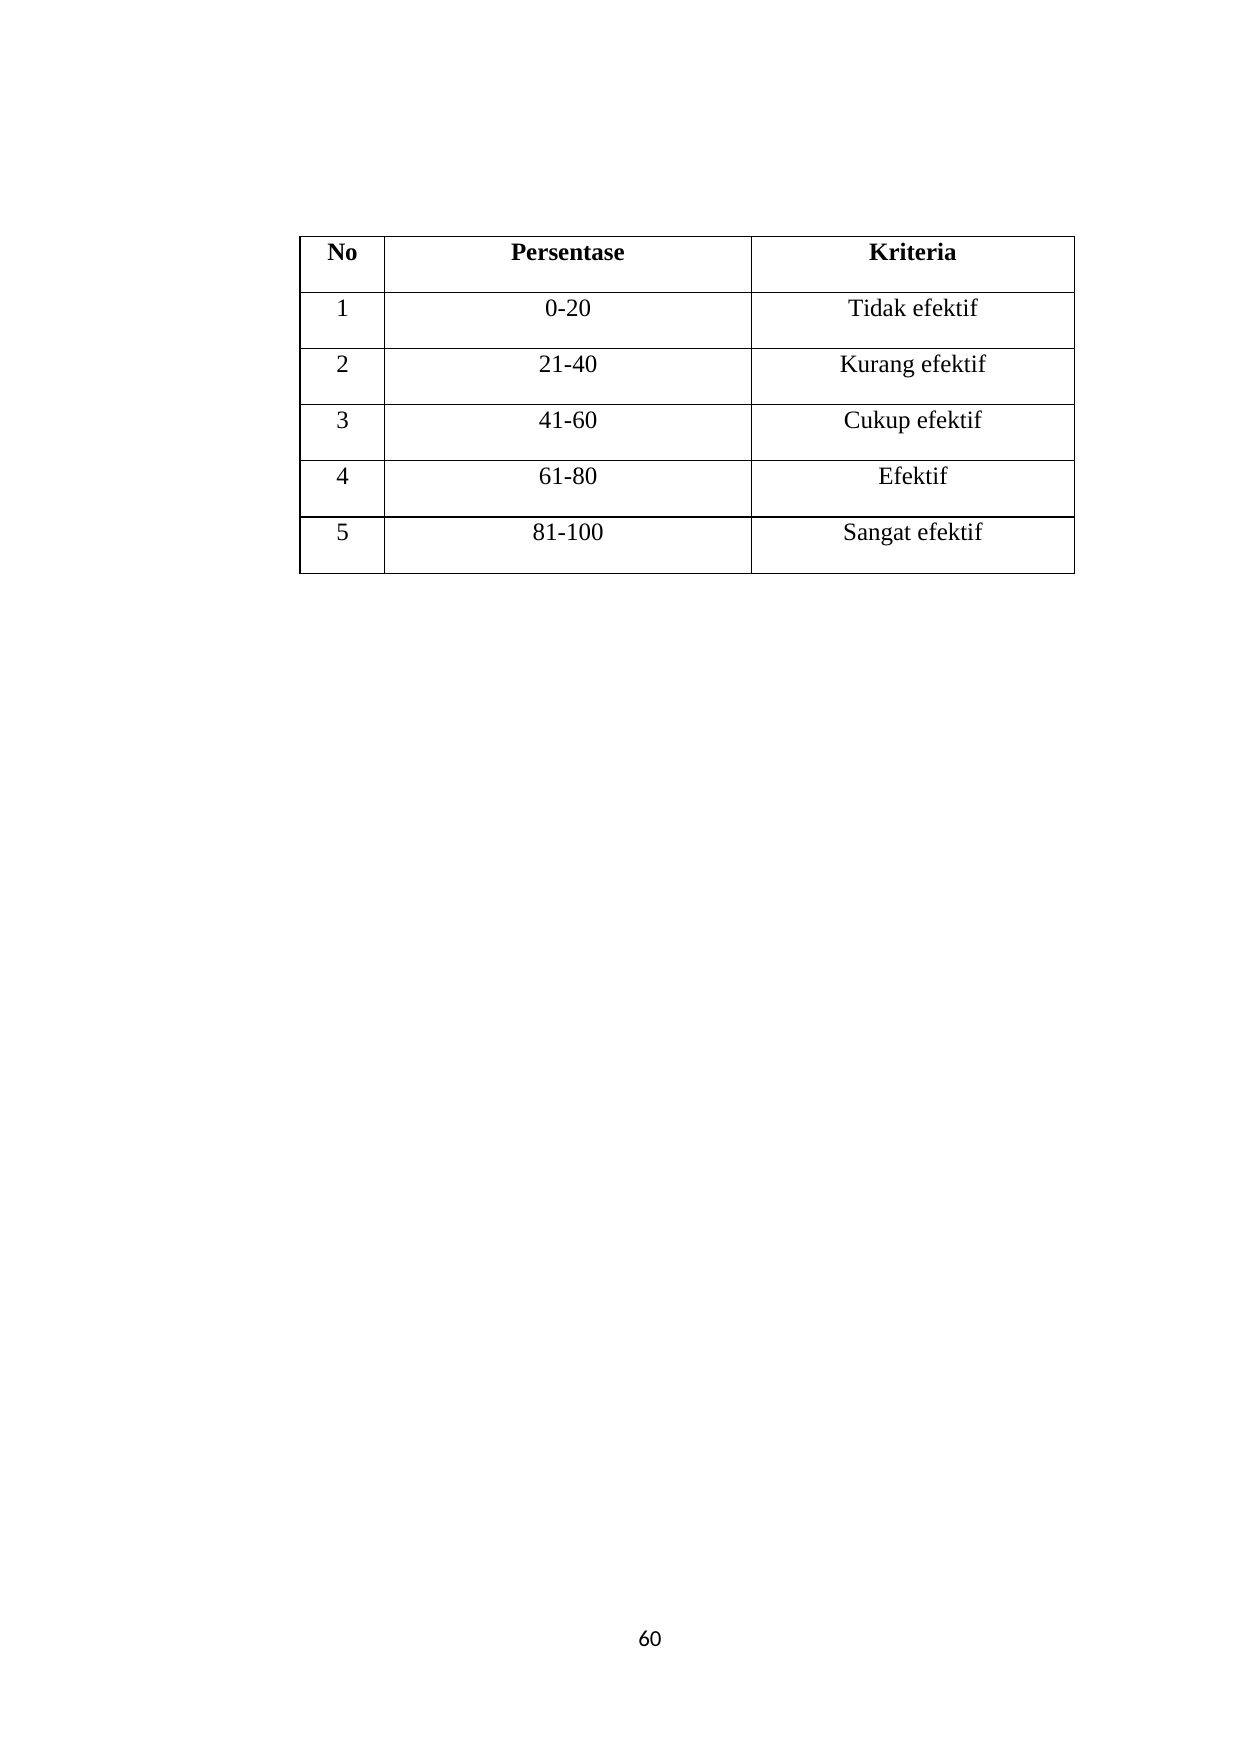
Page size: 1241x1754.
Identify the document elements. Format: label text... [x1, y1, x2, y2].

table_cell 21-40 [385, 349, 751, 404]
table_cell Tidak efektif [752, 293, 1074, 348]
table_cell Efektif [752, 461, 1074, 516]
table_cell 81-100 [385, 518, 751, 572]
table_cell Kurang efektif [752, 349, 1074, 404]
table_cell 61-80 [385, 461, 751, 516]
table_cell 0-20 [385, 293, 751, 348]
table_header No [301, 237, 384, 292]
table_header Persentase [385, 237, 751, 292]
table_cell Sangat efektif [752, 518, 1074, 572]
table_cell Cukup efektif [752, 405, 1074, 460]
table_cell 1 [301, 293, 384, 348]
table_cell 2 [301, 349, 384, 404]
table_cell 3 [301, 405, 384, 460]
table_cell 5 [301, 518, 384, 572]
table_cell 41-60 [385, 405, 751, 460]
table_header Kriteria [752, 237, 1074, 292]
table_cell 4 [301, 461, 384, 516]
